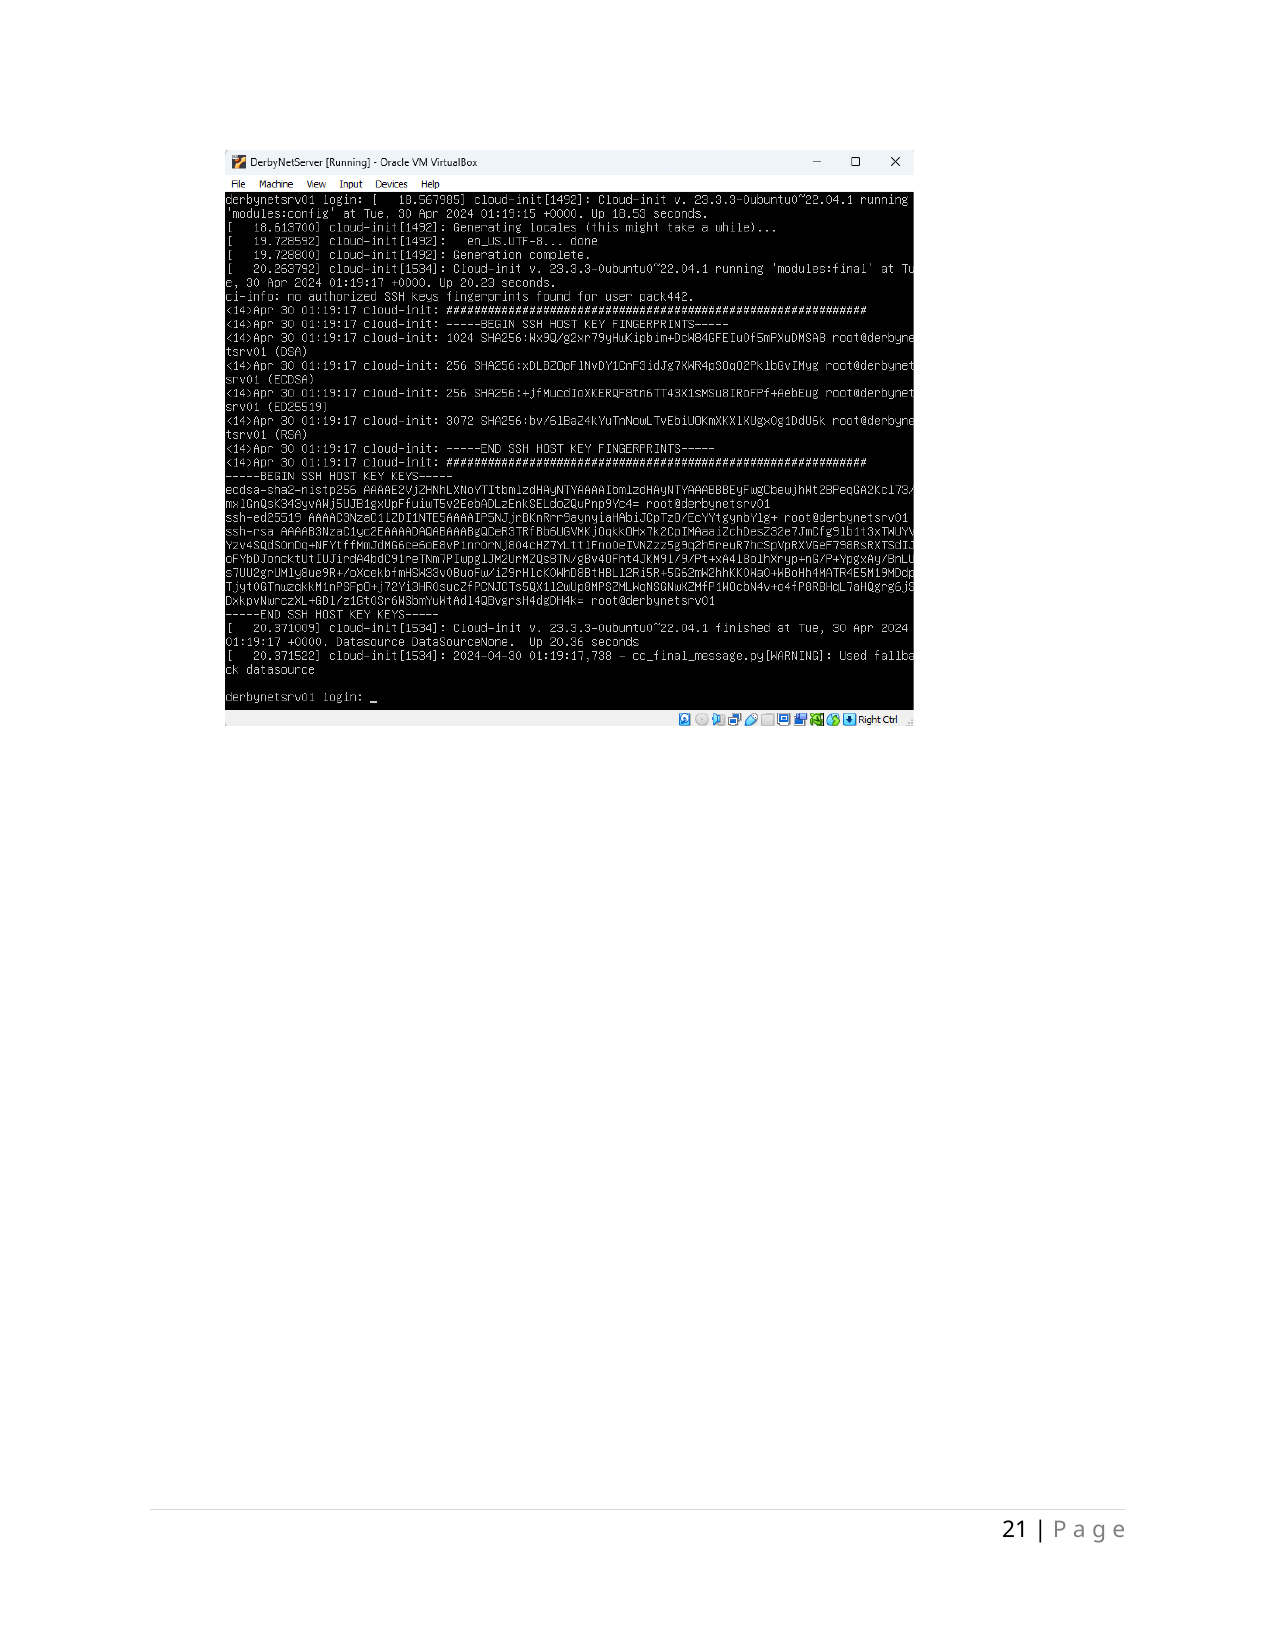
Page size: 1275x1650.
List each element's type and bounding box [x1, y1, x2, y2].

picture [225, 150, 914, 726]
